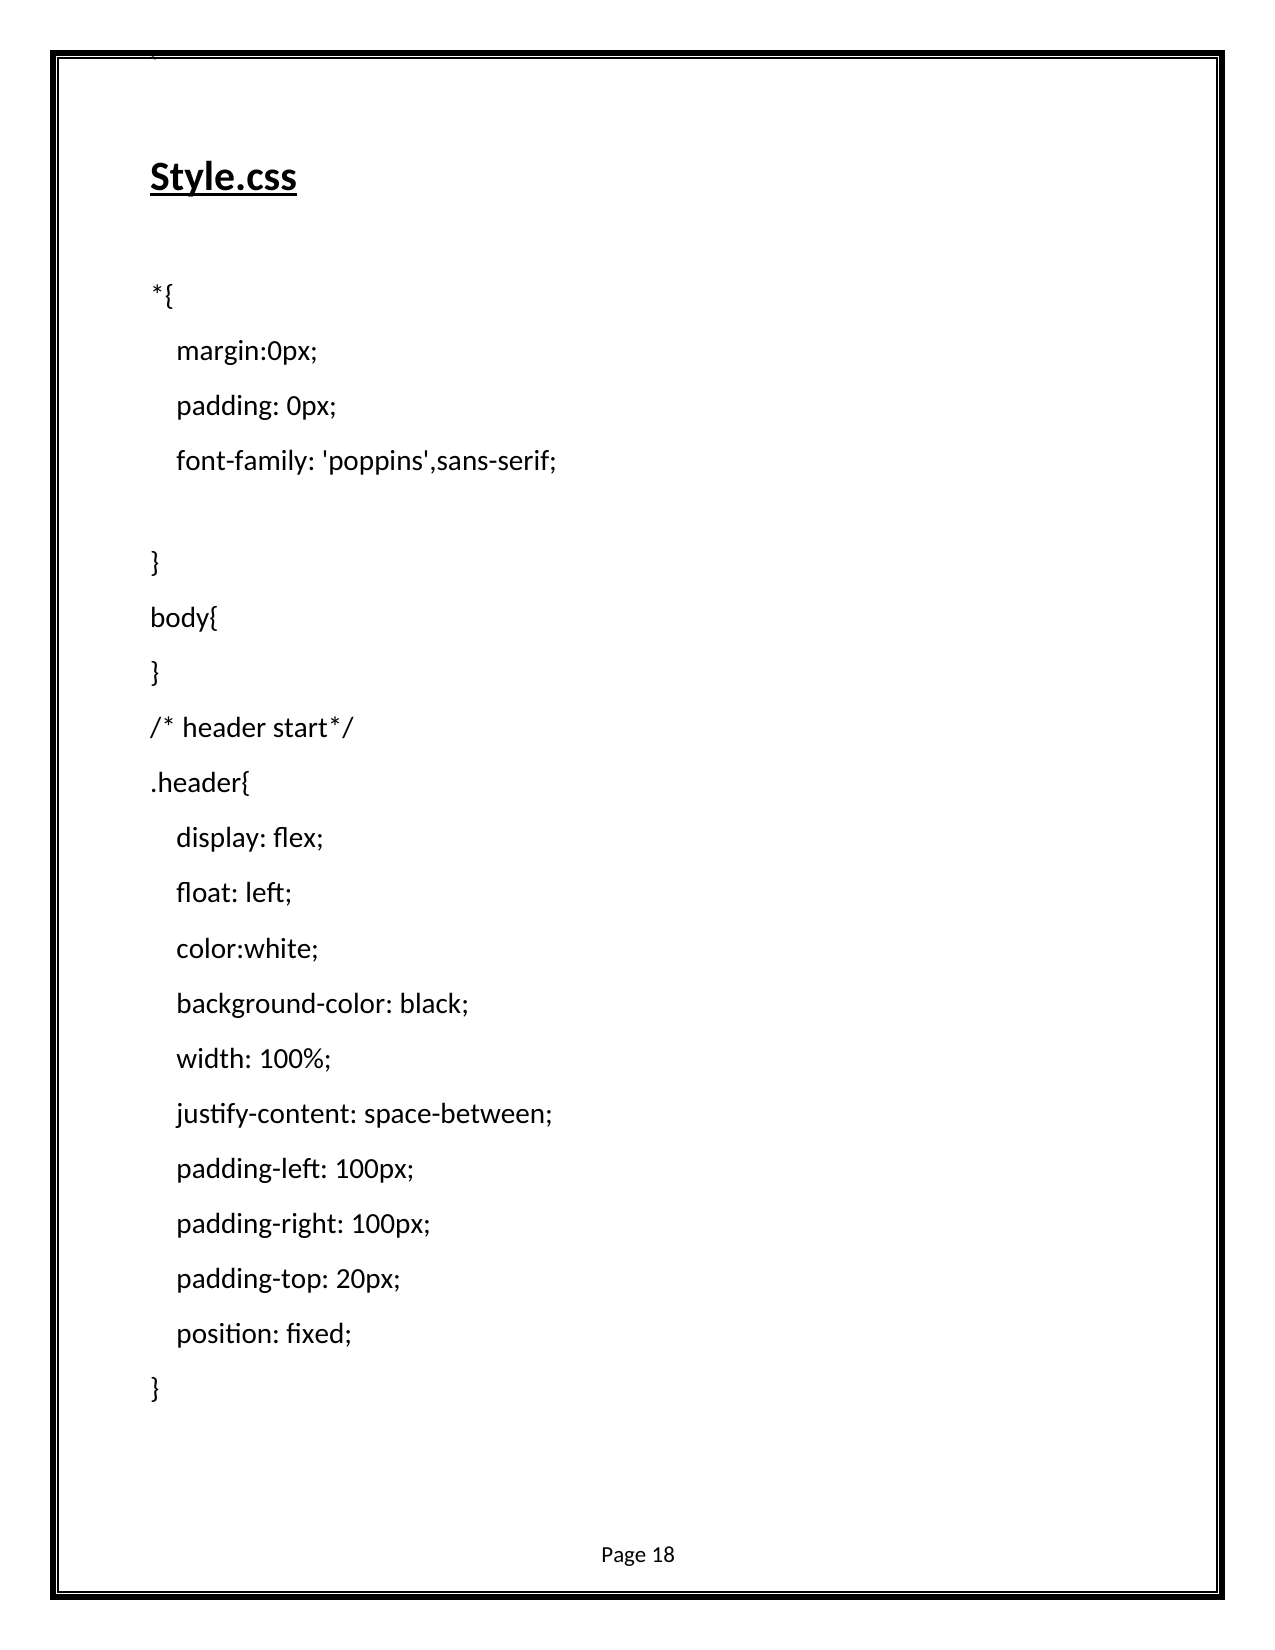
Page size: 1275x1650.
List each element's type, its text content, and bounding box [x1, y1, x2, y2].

text padding-right: 100px; [150, 1205, 1131, 1241]
text justify-content: space-between; [150, 1095, 1131, 1131]
text margin:0px; [150, 332, 1131, 367]
text position: fixed; [150, 1315, 1131, 1351]
text } [150, 544, 1131, 579]
text padding-top: 20px; [150, 1260, 1131, 1296]
text .header{ [150, 764, 1131, 800]
text *{ [150, 277, 1131, 312]
text /* header start*/ [150, 709, 1131, 745]
text padding: 0px; [150, 387, 1131, 422]
text width: 100%; [150, 1040, 1131, 1076]
text } [150, 654, 1131, 690]
text padding-left: 100px; [150, 1150, 1131, 1186]
text body{ [150, 599, 1131, 635]
text font-family: 'poppins',sans-serif; [150, 442, 1131, 478]
text display: flex; [150, 819, 1131, 855]
text } [150, 1371, 1131, 1406]
text Style.css [150, 150, 1131, 201]
text color:white; [150, 930, 1131, 965]
text float: left; [150, 874, 1131, 910]
text background-color: black; [150, 985, 1131, 1020]
